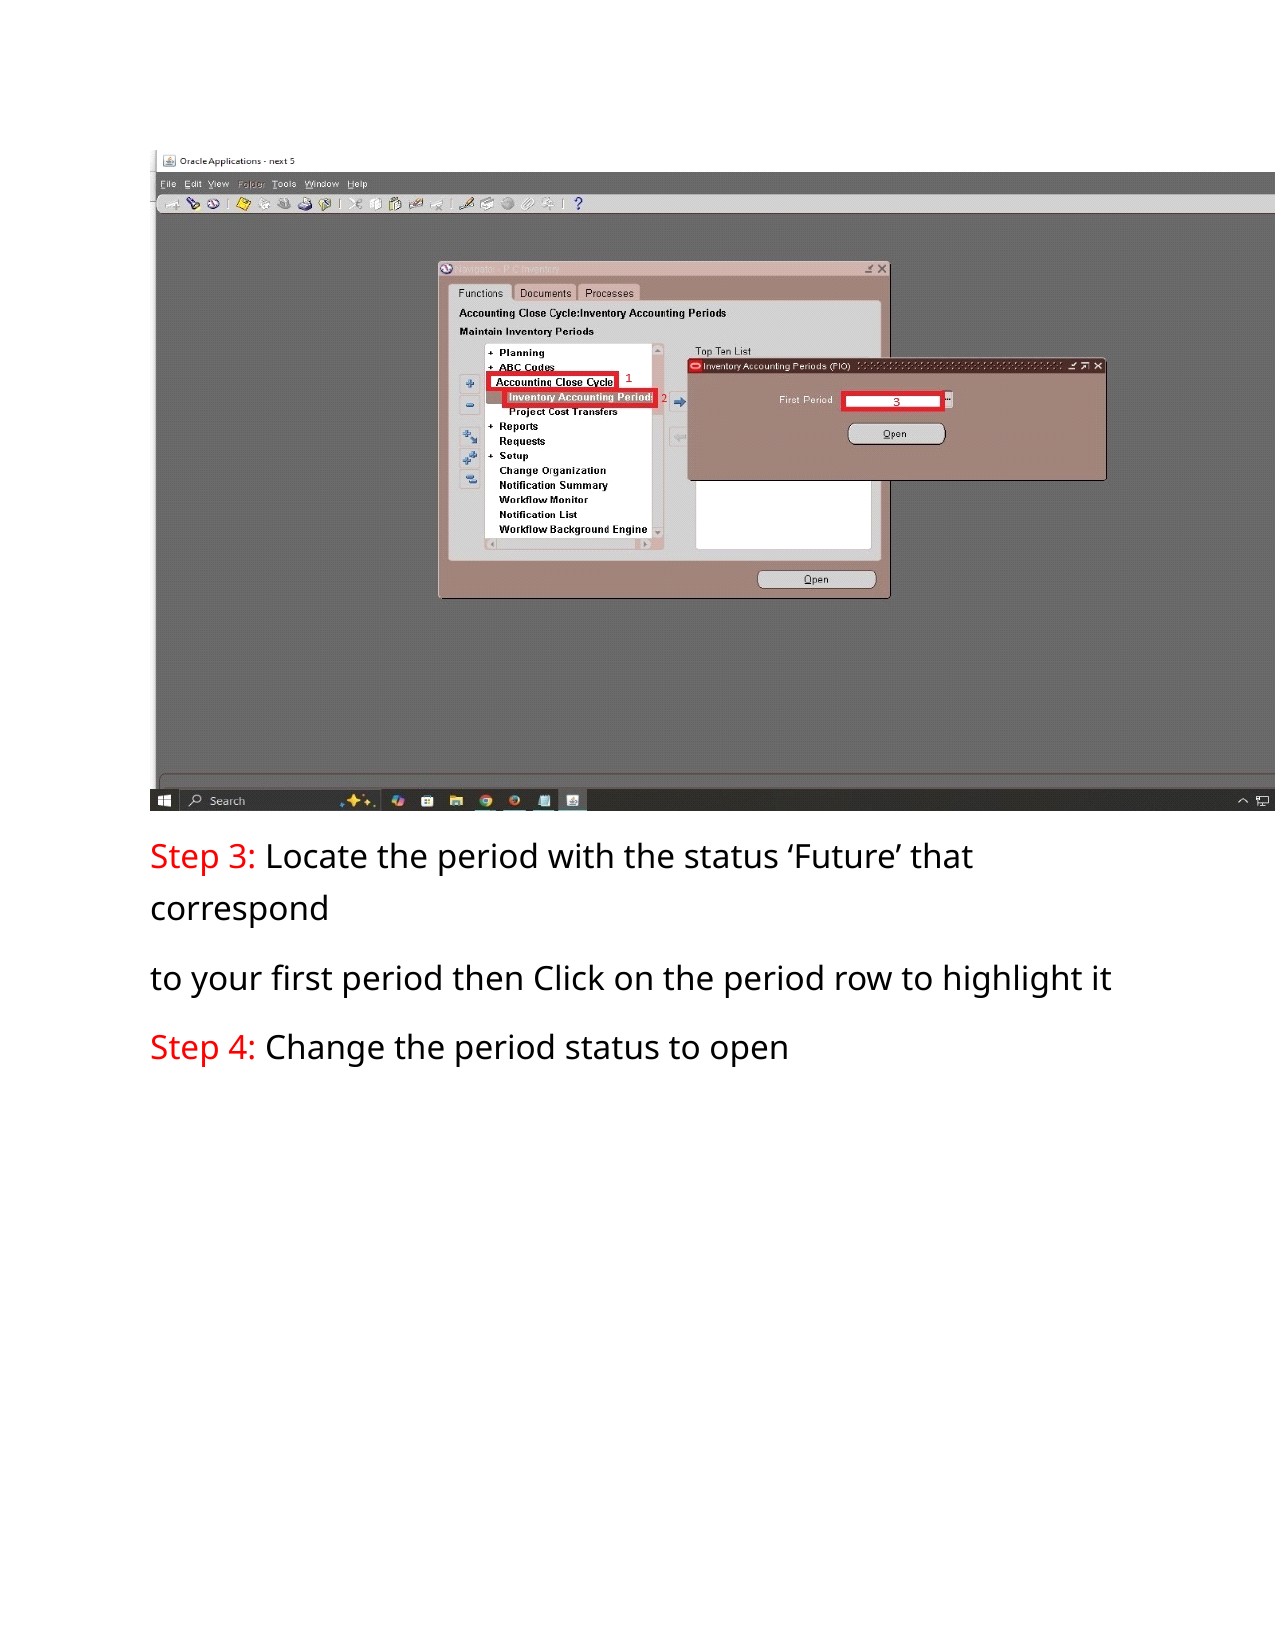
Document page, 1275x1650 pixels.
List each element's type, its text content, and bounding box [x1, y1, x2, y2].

text to your first period then Click on the period row to highlight it [150, 954, 1125, 1000]
picture [150, 150, 1275, 811]
text Step 3: Locate the period with the status ‘Future’ that correspond [150, 832, 1125, 930]
text Step 4: Change the period status to open [150, 1023, 1125, 1069]
